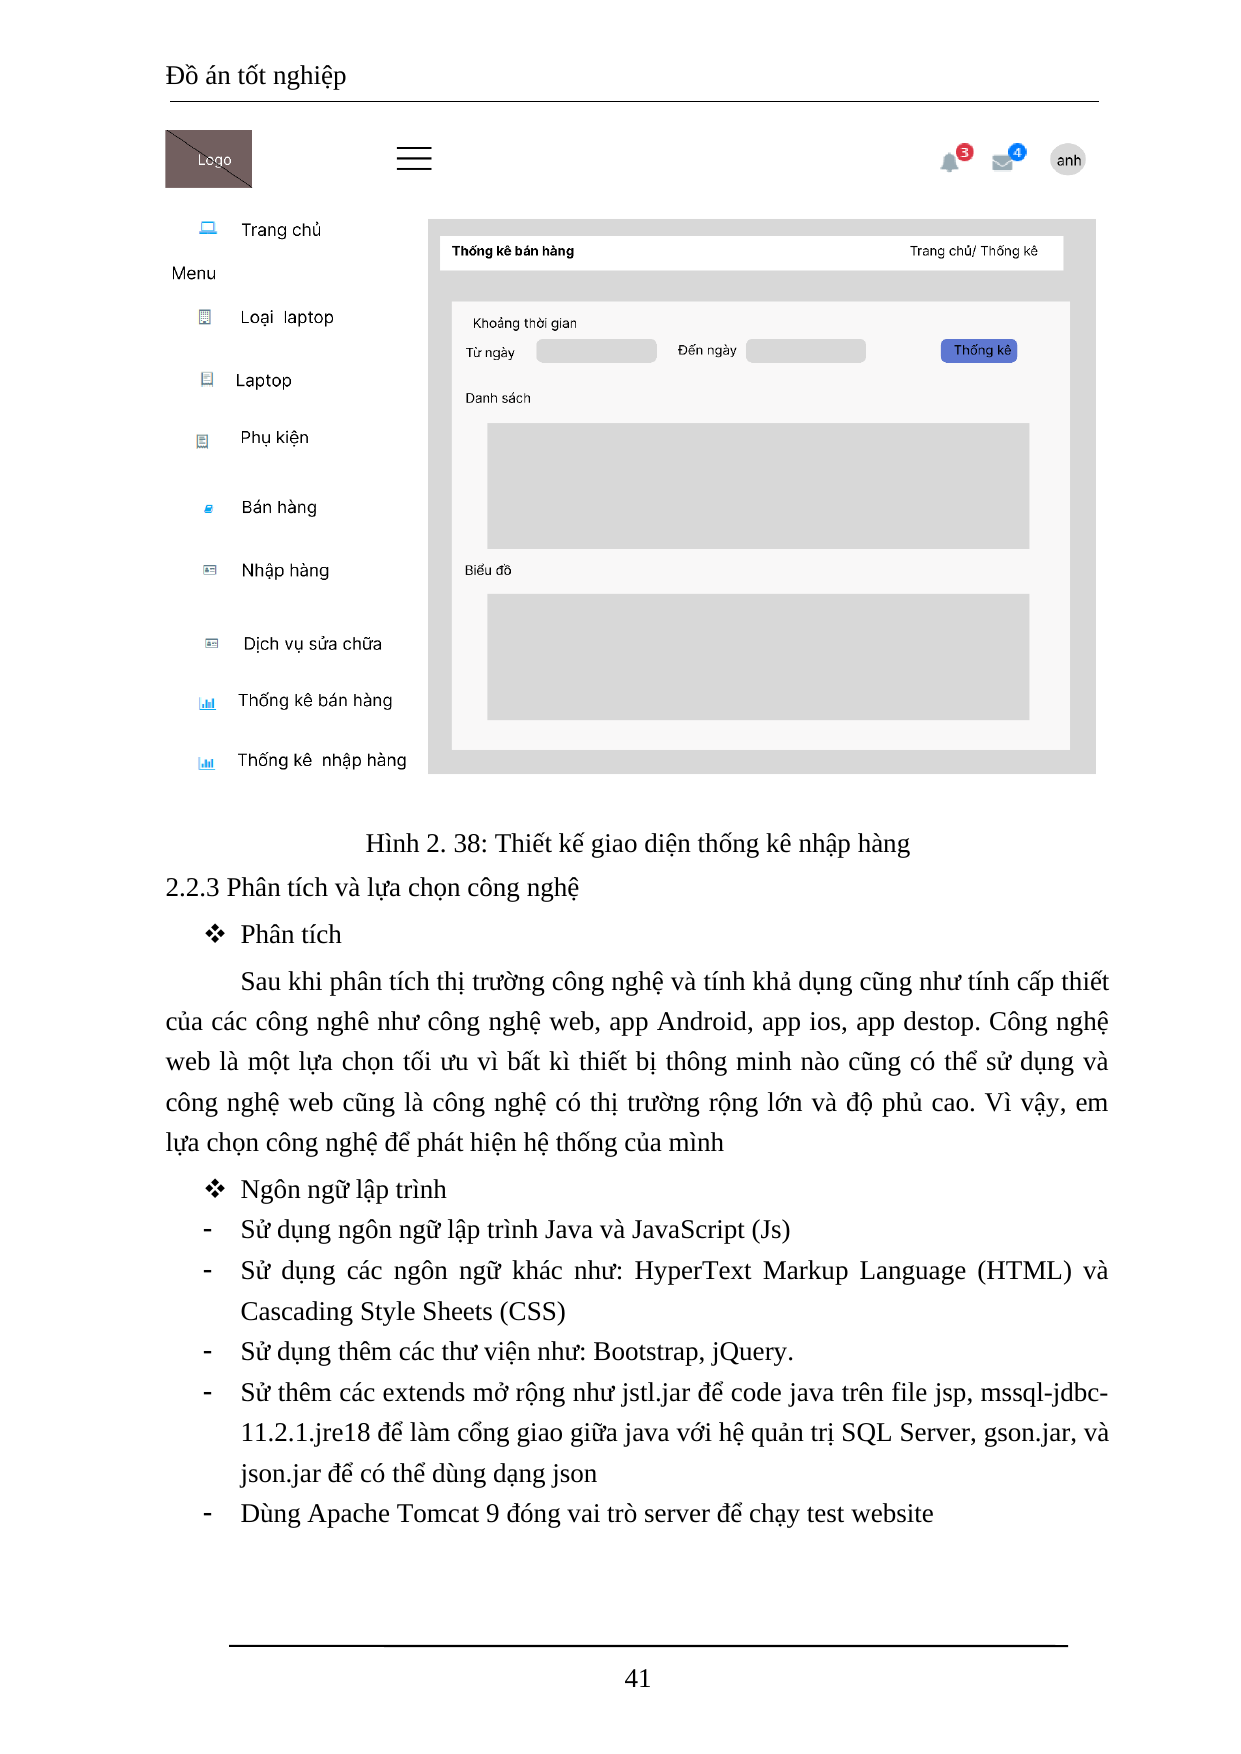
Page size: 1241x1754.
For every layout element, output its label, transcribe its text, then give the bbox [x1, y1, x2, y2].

list Ngôn ngữ lập trình [203, 1173, 1110, 1204]
list Sử thêm các extends mở rộng như jstl.jar để code java trên file jsp, mssql-jdbc-11.2.1.jre18 để làm cổng giao giữa java với hệ quản trị SQL Server, gson.jar, và json.jar để có thể dùng dạng json [203, 1376, 1110, 1488]
subtitle Phân tích và lựa chọn công nghệ [165, 871, 1110, 902]
list Dùng Apache Tomcat 9 đóng vai trò server để chạy test website [203, 1497, 1110, 1528]
list Phân tích [203, 918, 1110, 949]
picture [165, 130, 1111, 815]
list Sử dụng thêm các thư viện như: Bootstrap, jQuery. [203, 1335, 1110, 1366]
list Sử dụng các ngôn ngữ khác như: HyperText Markup Language (HTML) và Cascading Style Sheets (CSS) [203, 1254, 1110, 1326]
text Sau khi phân tích thị trường công nghệ và tính khả dụng cũng như tính cấp thiết của các công nghê như công nghệ web, app Android, app ios, app destop. Công nghệ web là một lựa chọn tối ưu vì bất kì thiết bị thông minh nào cũng có thể sử dụng và công nghệ web cũng là công nghệ có thị trường rộng lớn và độ phủ cao. Vì vậy, em lựa chọn công nghệ để phát hiện hệ thống của mình [165, 964, 1110, 1157]
list Sử dụng ngôn ngữ lập trình Java và JavaScript (Js) [203, 1213, 1110, 1245]
